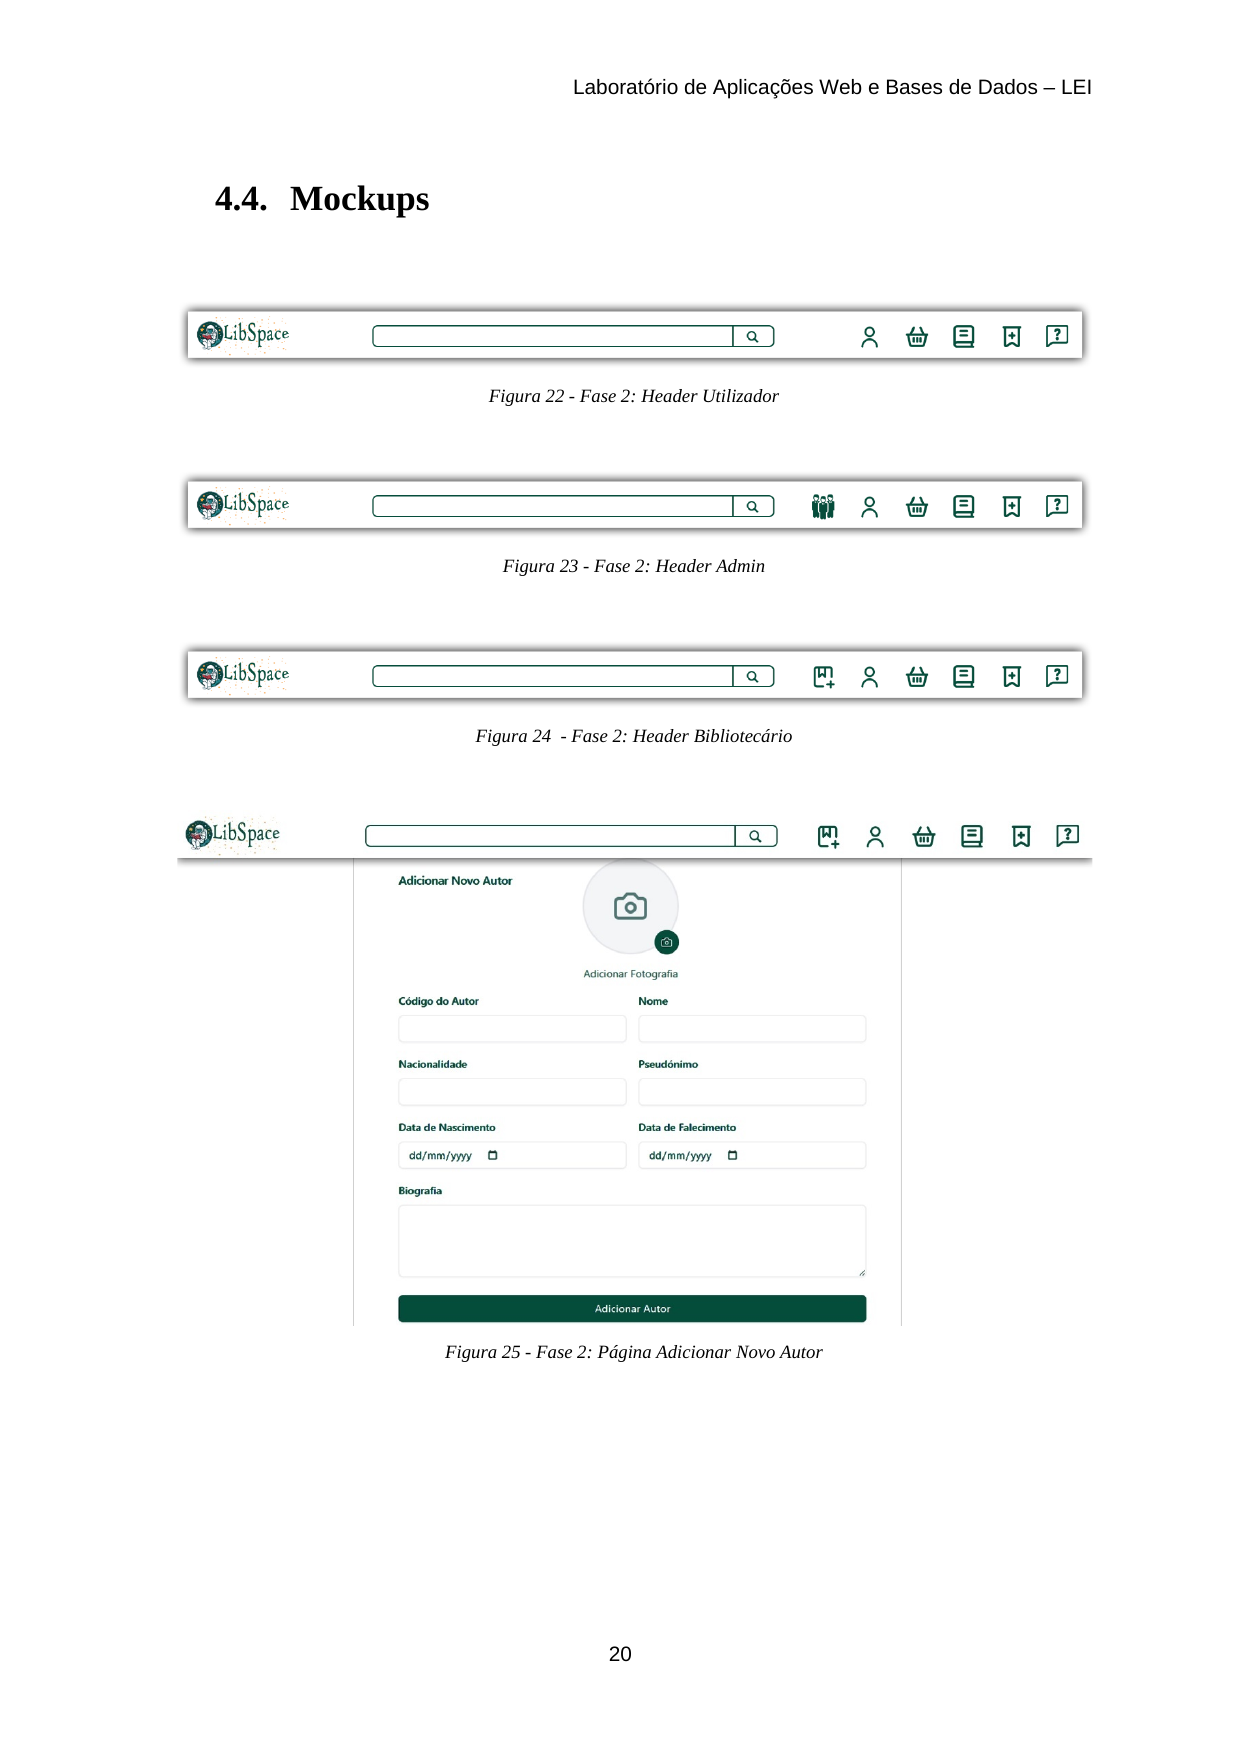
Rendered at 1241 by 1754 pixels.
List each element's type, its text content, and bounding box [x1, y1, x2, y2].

picture [177, 810, 1093, 1326]
picture [177, 470, 1093, 539]
subtitle Mockups [215, 177, 1092, 218]
picture [177, 300, 1093, 369]
picture [177, 640, 1093, 709]
